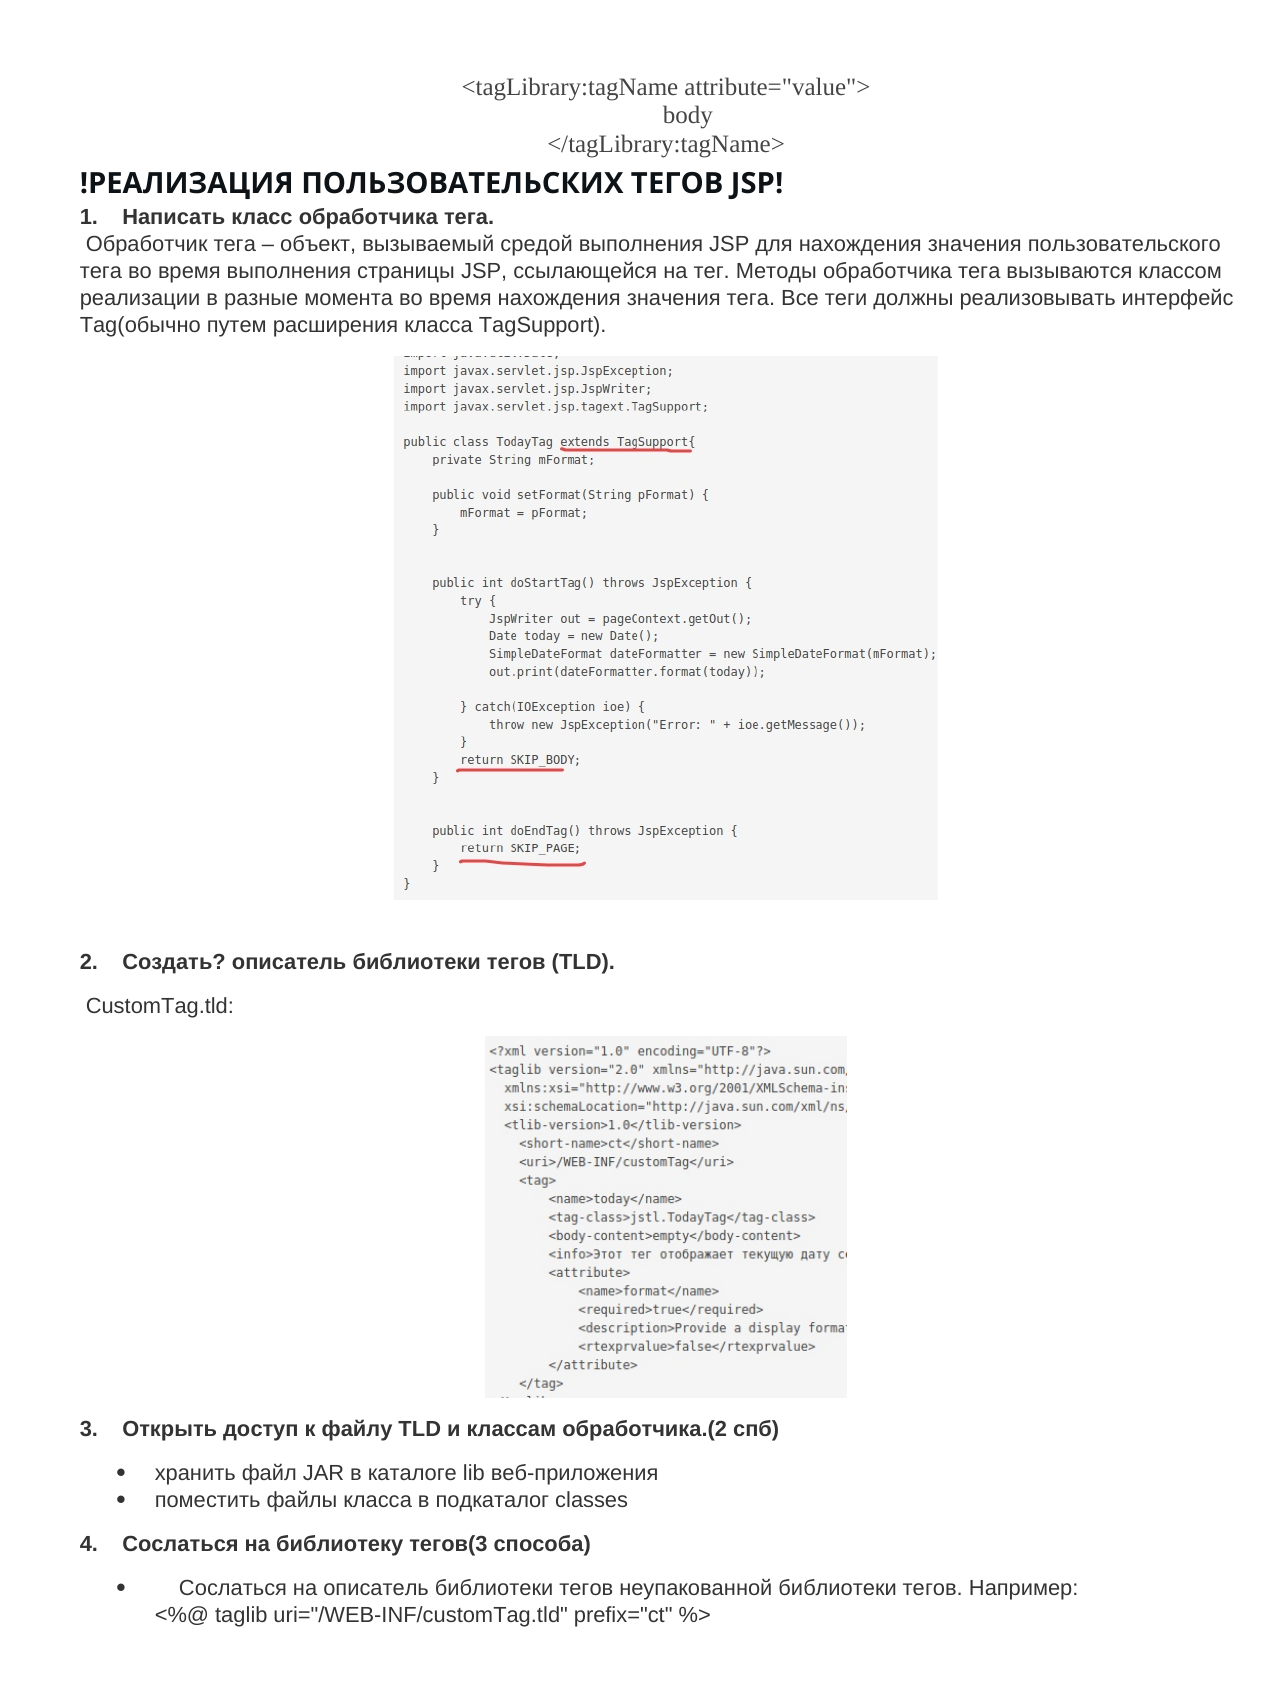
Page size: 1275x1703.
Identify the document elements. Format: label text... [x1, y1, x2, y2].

text <tagLibrary:tagName attribute="value"> body </tagLibrary:tagName> [79, 72, 1252, 158]
text 3. Открыть доступ к файлу TLD и классам обработчика.(2 спб) [79, 1416, 1252, 1442]
text 2. Создать? описатель библиотеки тегов (TLD). [79, 919, 1252, 974]
list Сослаться на описатель библиотеки тегов неупакованной библиотеки тегов. Например: <%@ taglib uri="/WEB-INF/customTag.tld" prefix="ct" %> [117, 1575, 1252, 1627]
picture [393, 356, 938, 900]
text CustomTag.tld: [79, 993, 1252, 1018]
list поместить файлы класса в подкаталог classes [117, 1487, 1252, 1513]
list хранить файл JAR в каталоге lib веб-приложения [117, 1460, 1252, 1485]
text 4. Сослаться на библиотеку тегов(3 способа) [79, 1531, 1252, 1556]
subtitle !РЕАЛИЗАЦИЯ ПОЛЬЗОВАТЕЛЬСКИХ ТЕГОВ JSP! 1. Написать класс обработчика тега. [79, 162, 1252, 229]
text Обработчик тега – объект, вызываемый средой выполнения JSP для нахождения значения пользовательского тега во время выполнения страницы JSP, ссылающейся на тег. Методы обработчика тега вызываются классом реализации в разные момента во время нахождения значения тега. Все теги должны реализовывать интерфейс Tag(обычно путем расширения класса TagSupport). [79, 231, 1252, 338]
picture [485, 1036, 847, 1398]
